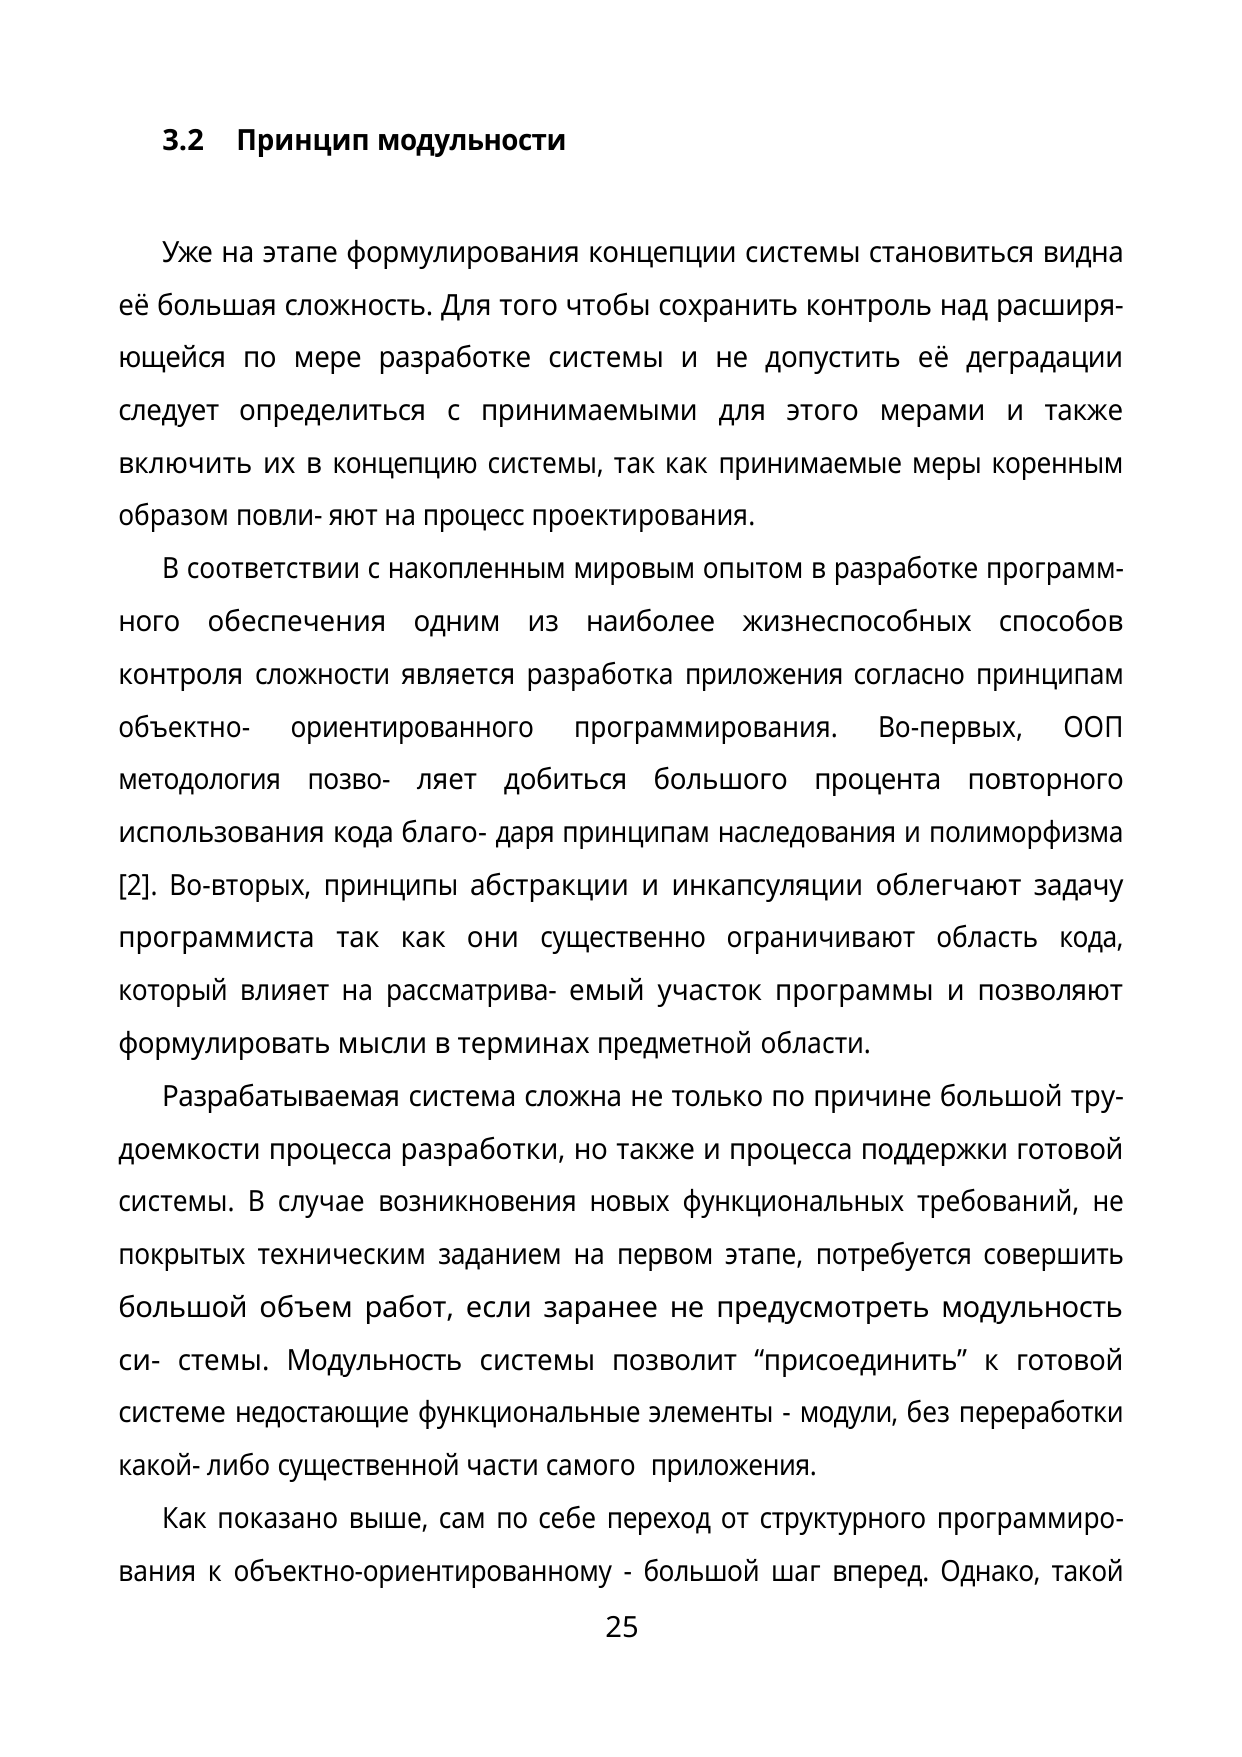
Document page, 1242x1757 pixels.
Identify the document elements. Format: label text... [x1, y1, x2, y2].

text Разрабатываемая система сложна не только по причине большой тру- доемкости процесса разработки, но также и процесса поддержки готовой системы. В случае возникновения новых функциональных требований, не покрытых техническим заданием на первом этапе, потребуется совершить большой объем работ, если заранее не предусмотреть модульность си- стемы. Модульность системы позволит “присоединить” к готовой системе недостающие функциональные элементы - модули, без переработки какой- либо существенной части самого приложения. [118, 1075, 1124, 1484]
text В соответствии с накопленным мировым опытом в разработке программ- ного обеспечения одним из наиболее жизнеспособных способов контроля сложности является разработка приложения согласно принципам объектно- ориентированного программирования. Во-первых, ООП методология позво- ляет добиться большого процента повторного использования кода благо- даря принципам наследования и полиморфизма [2]. Во-вторых, принципы абстракции и инкапсуляции облегчают задачу программиста так как они существенно ограничивают область кода, который влияет на рассматрива- емый участок программы и позволяют формулировать мысли в терминах предметной области. [118, 548, 1124, 1062]
text Уже на этапе формулирования концепции системы становиться видна её большая сложность. Для того чтобы сохранить контроль над расширя- ющейся по мере разработке системы и не допустить её деградации следует определиться с принимаемыми для этого мерами и также включить их в концепцию системы, так как принимаемые меры коренным образом повли- яют на процесс проектирования. [118, 231, 1124, 534]
subtitle Принцип модульности [162, 119, 1135, 159]
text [118, 1497, 1124, 1590]
